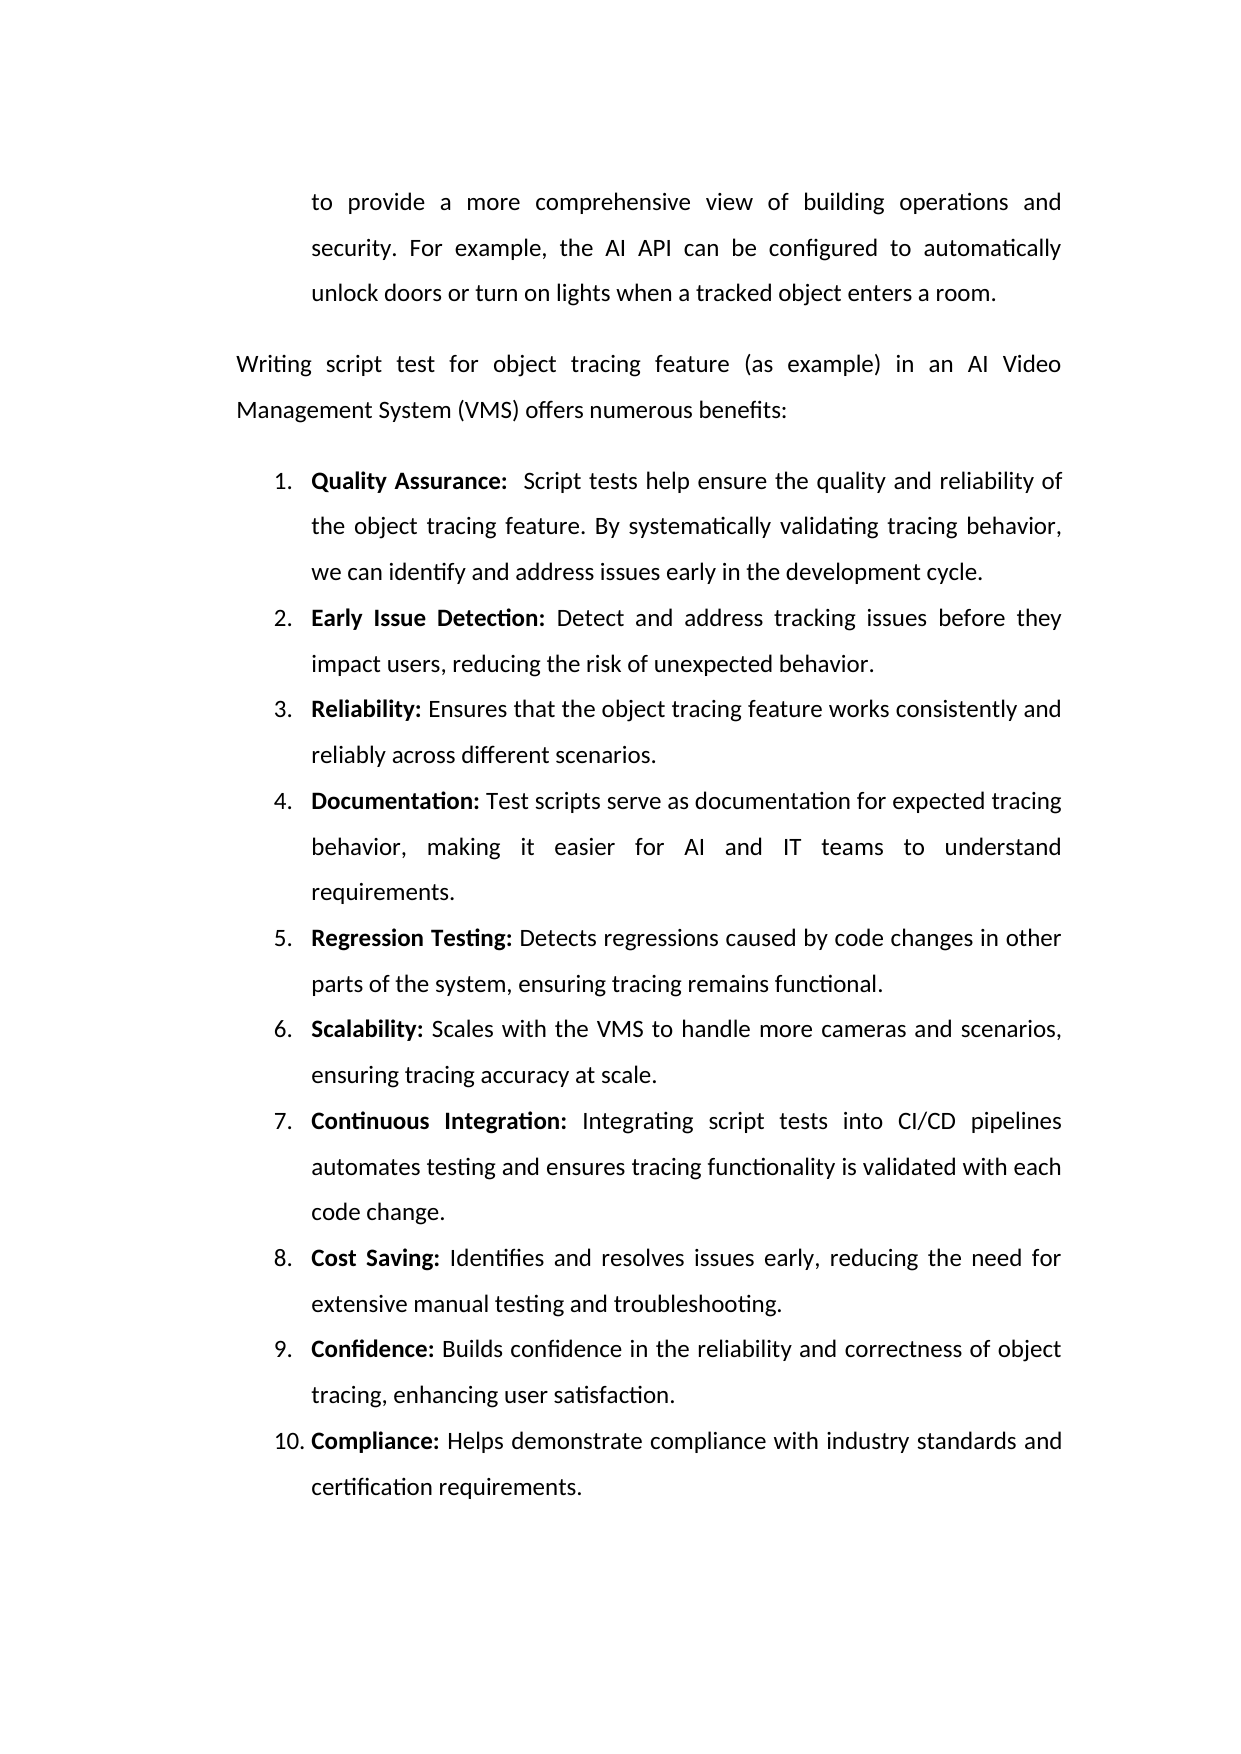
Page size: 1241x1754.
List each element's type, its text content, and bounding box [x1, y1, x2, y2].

list Scalability: Scales with the VMS to handle more cameras and scenarios, ensuring tracing accuracy at scale. [274, 1013, 1063, 1090]
list Continuous Integration: Integrating script tests into CI/CD pipelines automates testing and ensures tracing functionality is validated with each code change. [274, 1105, 1063, 1227]
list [311, 186, 1063, 308]
list Documentation: Test scripts serve as documentation for expected tracing behavior, making it easier for AI and IT teams to understand requirements. [274, 785, 1063, 907]
list Regression Testing: Detects regressions caused by code changes in other parts of the system, ensuring tracing remains functional. [274, 922, 1063, 998]
list Reliability: Ensures that the object tracing feature works consistently and reliably across different scenarios. [274, 693, 1063, 770]
list Quality Assurance: Script tests help ensure the quality and reliability of the object tracing feature. By systematically validating tracing behavior, we can identify and address issues early in the development cycle. [274, 465, 1063, 587]
list Early Issue Detection: Detect and address tracking issues before they impact users, reducing the risk of unexpected behavior. [274, 602, 1063, 678]
list Compliance: Helps demonstrate compliance with industry standards and certification requirements. [274, 1425, 1063, 1501]
list Confidence: Builds confidence in the reliability and correctness of object tracing, enhancing user satisfaction. [274, 1334, 1063, 1410]
text Writing script test for object tracing feature (as example) in an AI Video Management System (VMS) offers numerous benefits: [236, 348, 1063, 424]
list Cost Saving: Identifies and resolves issues early, reducing the need for extensive manual testing and troubleshooting. [274, 1242, 1063, 1318]
